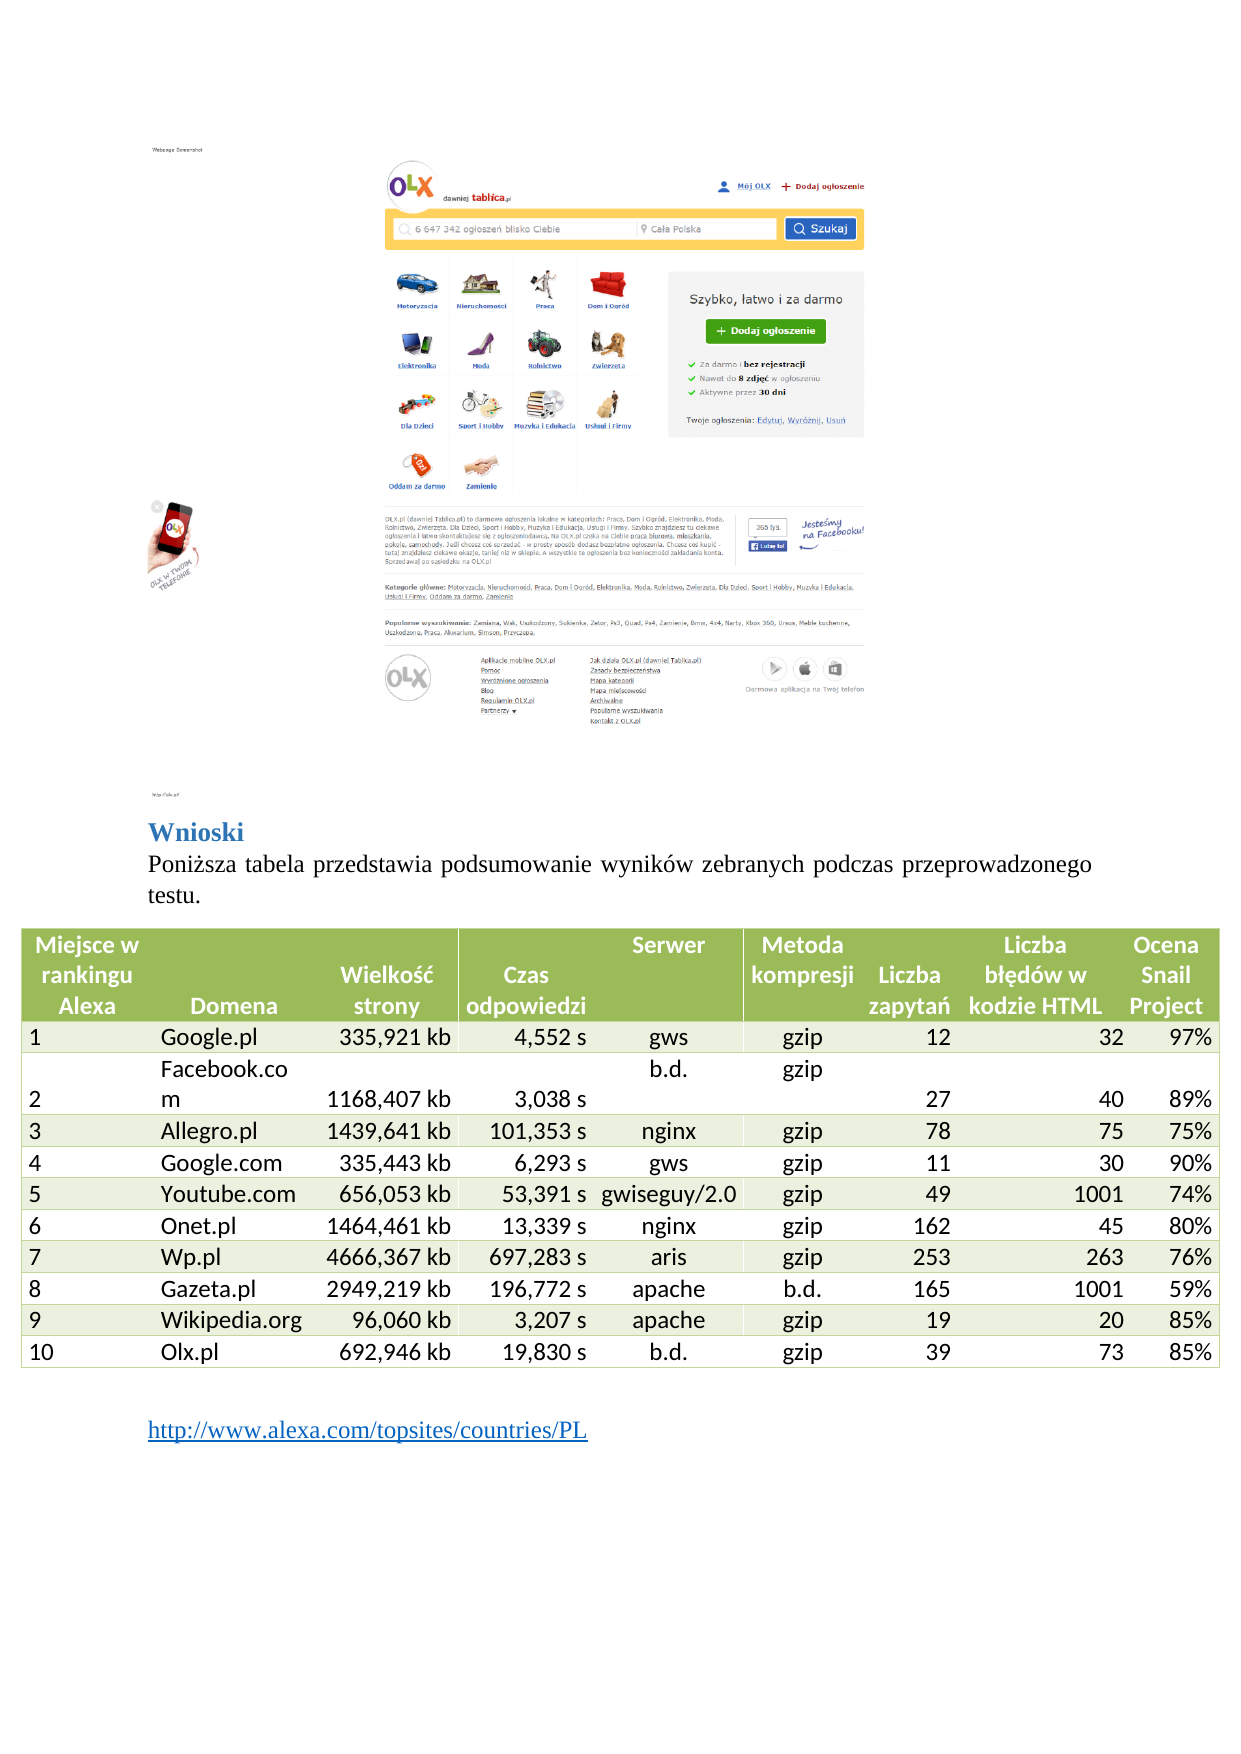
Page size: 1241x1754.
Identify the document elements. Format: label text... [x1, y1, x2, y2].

table_cell nginx [594, 1210, 743, 1240]
table_cell 3 [22, 1115, 153, 1146]
table_cell 2 [22, 1053, 153, 1114]
table_cell 89% [1131, 1053, 1219, 1114]
table_cell 697,283 s [459, 1241, 594, 1272]
table_cell 6 [22, 1210, 153, 1240]
table_cell 59% [1131, 1273, 1219, 1303]
table_cell 74% [1131, 1178, 1219, 1209]
table_cell gws [594, 1022, 743, 1052]
table_cell 253 [861, 1241, 958, 1272]
table_cell gzip [744, 1178, 861, 1209]
table_cell 85% [1131, 1336, 1219, 1367]
table_cell aris [594, 1241, 743, 1272]
table_cell gzip [744, 1241, 861, 1272]
table_cell 3,038 s [459, 1053, 594, 1114]
table_cell 162 [861, 1210, 958, 1240]
table_cell 5 [22, 1178, 153, 1209]
table_cell 1001 [958, 1273, 1131, 1303]
table_cell Olx.pl [153, 1336, 315, 1367]
table_cell 656,053 kb [315, 1178, 458, 1209]
table_cell 32 [958, 1022, 1131, 1052]
table_cell 6,293 s [459, 1147, 594, 1177]
table_cell Wp.pl [153, 1241, 315, 1272]
table_cell apache [594, 1305, 743, 1335]
table_cell 4 [22, 1147, 153, 1177]
table_cell 9 [22, 1305, 153, 1335]
table_cell Wikipedia.org [153, 1305, 315, 1335]
table_cell 90% [1131, 1147, 1219, 1177]
table_cell gzip [744, 1053, 861, 1114]
table_cell 10 [22, 1336, 153, 1367]
table_header Ocena Snail Project [1113, 929, 1219, 1021]
table_cell 13,339 s [459, 1210, 594, 1240]
table_cell 75% [1131, 1115, 1219, 1146]
table_cell 4,552 s [459, 1022, 594, 1052]
table_cell Google.com [153, 1147, 315, 1177]
table_cell 19,830 s [459, 1336, 594, 1367]
table_cell gzip [744, 1115, 861, 1146]
table_cell 692,946 kb [315, 1336, 458, 1367]
table_cell 76% [1131, 1241, 1219, 1272]
table_cell 80% [1131, 1210, 1219, 1240]
table_cell apache [594, 1273, 743, 1303]
table_cell 40 [958, 1053, 1131, 1114]
table_cell 8 [22, 1273, 153, 1303]
table_cell 196,772 s [459, 1273, 594, 1303]
table_cell 19 [861, 1305, 958, 1335]
table_cell gwiseguy/2.0 [594, 1178, 743, 1209]
table_cell 53,391 s [459, 1178, 594, 1209]
table_cell gws [594, 1147, 743, 1177]
table_cell 335,921 kb [315, 1022, 458, 1052]
table_cell 263 [958, 1241, 1131, 1272]
table_cell 27 [861, 1053, 958, 1114]
table_cell 96,060 kb [315, 1305, 458, 1335]
table_cell 97% [1131, 1022, 1219, 1052]
table_cell 11 [861, 1147, 958, 1177]
table_cell 49 [861, 1178, 958, 1209]
table_cell 30 [958, 1147, 1131, 1177]
table_cell 20 [958, 1305, 1131, 1335]
table_cell gzip [744, 1147, 861, 1177]
table_cell 101,353 s [459, 1115, 594, 1146]
table_cell 73 [958, 1336, 1131, 1367]
table_header Liczba zapytań [861, 929, 958, 1021]
text http://www.alexa.com/topsites/countries/PL [148, 1415, 1093, 1444]
table_cell 78 [861, 1115, 958, 1146]
table_cell b.d. [744, 1273, 861, 1303]
table_cell b.d. [594, 1336, 743, 1367]
table_header Domena [153, 929, 315, 1021]
text Poniższa tabela przedstawia podsumowanie wyników zebranych podczas przeprowadzonego testu. [148, 849, 1093, 909]
table_cell gzip [744, 1305, 861, 1335]
table_cell Onet.pl [153, 1210, 315, 1240]
table_cell 39 [861, 1336, 958, 1367]
table_cell 165 [861, 1273, 958, 1303]
table_cell Gazeta.pl [153, 1273, 315, 1303]
table_cell nginx [594, 1115, 743, 1146]
table_cell 1 [22, 1022, 153, 1052]
table_cell Youtube.com [153, 1178, 315, 1209]
table_header Czas odpowiedzi [459, 929, 594, 1021]
table_cell 85% [1131, 1305, 1219, 1335]
table_cell b.d. [594, 1053, 743, 1114]
table_header Liczba błędów w kodzie HTML [958, 929, 1113, 1021]
table_cell Google.pl [153, 1022, 315, 1052]
table_cell gzip [744, 1210, 861, 1240]
table_cell 45 [958, 1210, 1131, 1240]
table_cell 1168,407 kb [315, 1053, 458, 1114]
table_cell gzip [744, 1022, 861, 1052]
table_cell 75 [958, 1115, 1131, 1146]
table_header Miejsce w rankingu Alexa [22, 929, 153, 1021]
table_cell 4666,367 kb [315, 1241, 458, 1272]
table_header Wielkość strony [315, 929, 458, 1021]
table_cell 335,443 kb [315, 1147, 458, 1177]
table_cell 3,207 s [459, 1305, 594, 1335]
table_cell Facebook.com [153, 1053, 315, 1114]
table_header Metoda kompresji [744, 929, 861, 1021]
subtitle Wnioski [148, 816, 1093, 847]
table_cell 12 [861, 1022, 958, 1052]
table_cell 7 [22, 1241, 153, 1272]
table_header Serwer [594, 929, 743, 1021]
picture [147, 147, 1093, 797]
table_cell 1464,461 kb [315, 1210, 458, 1240]
table_cell 2949,219 kb [315, 1273, 458, 1303]
table_cell gzip [744, 1336, 861, 1367]
table_cell Allegro.pl [153, 1115, 315, 1146]
table_cell 1001 [958, 1178, 1131, 1209]
table_cell 1439,641 kb [315, 1115, 458, 1146]
